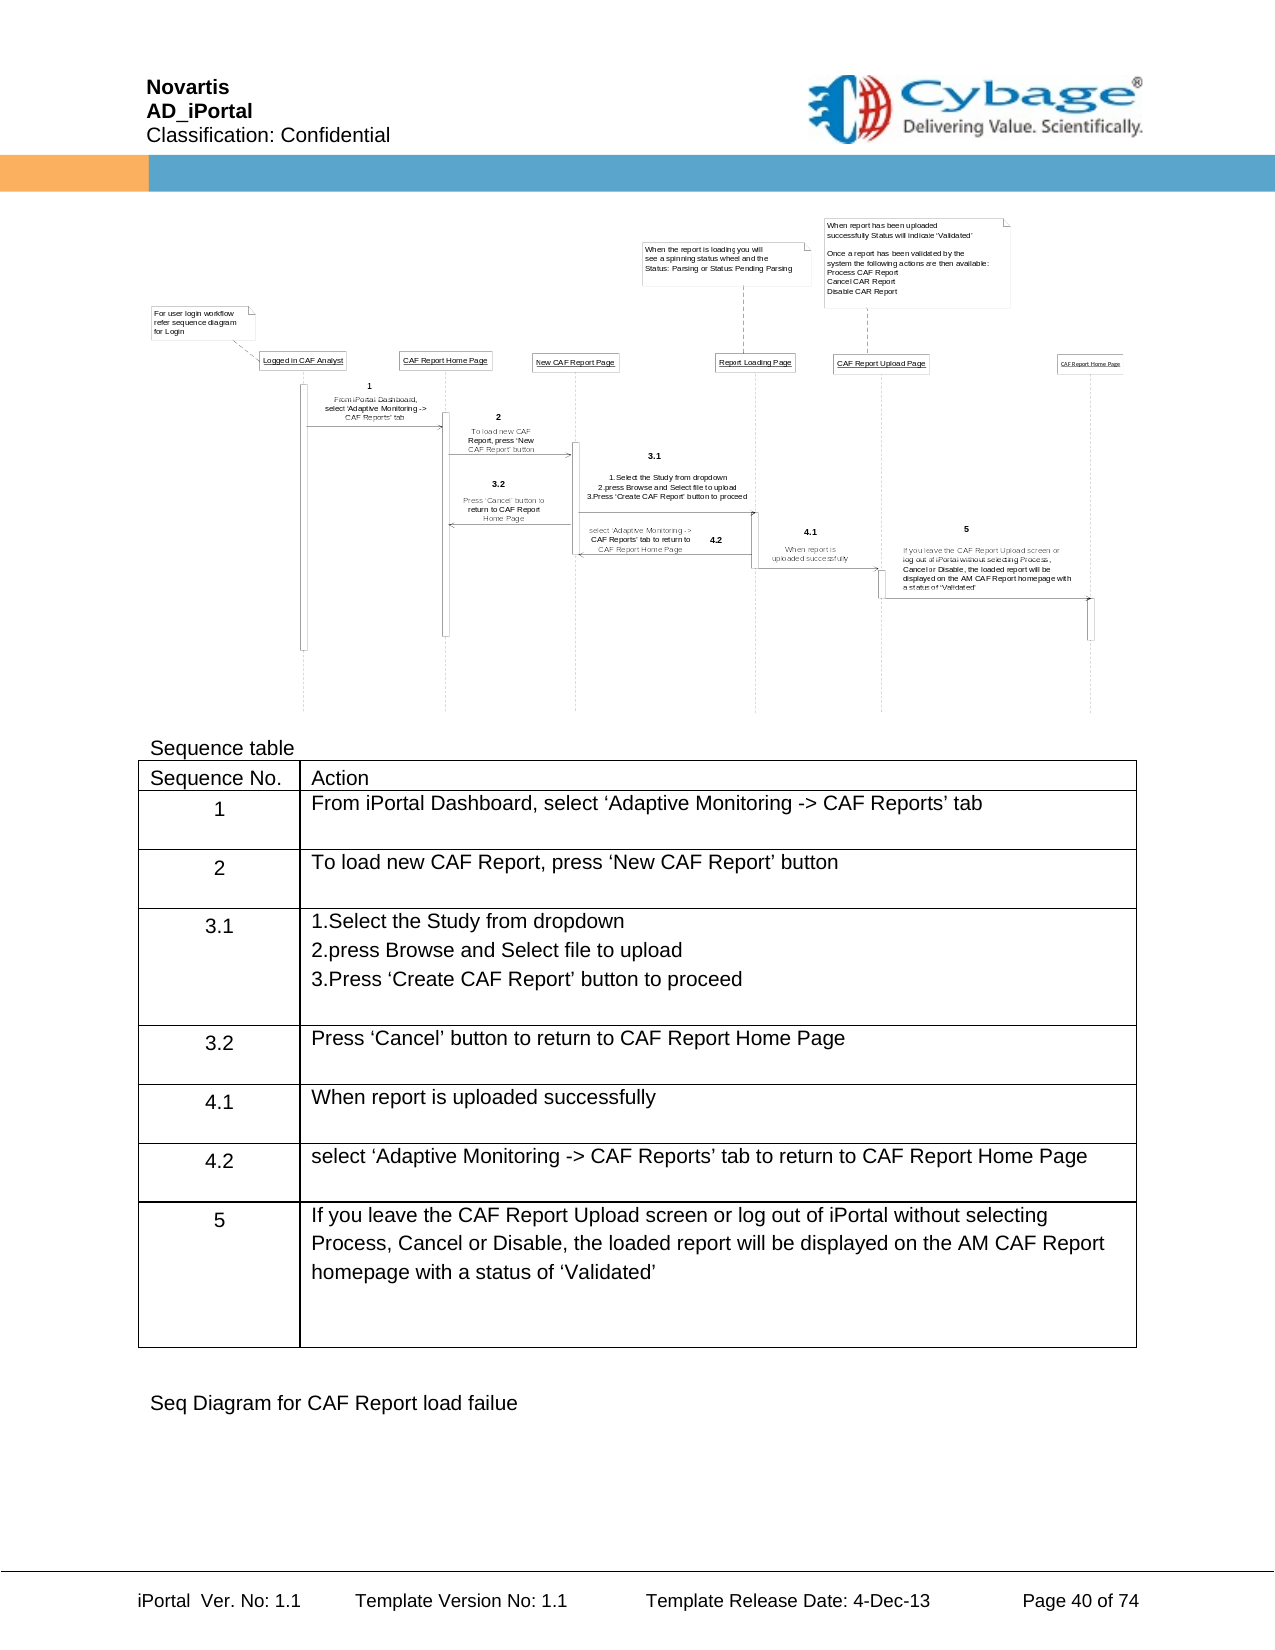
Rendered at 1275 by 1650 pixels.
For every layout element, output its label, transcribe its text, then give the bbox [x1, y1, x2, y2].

table_cell 5 [139, 1203, 299, 1347]
table_cell If you leave the CAF Report Upload screen or log out of iPortal without selecting Process, Cancel or Disable, the loaded report will be displayed on the AM CAF Report homepage with a status of ‘Validated’ [301, 1203, 1136, 1347]
table_header Action [301, 761, 1136, 790]
table_cell 3.1 [139, 909, 299, 1024]
table_cell select ‘Adaptive Monitoring -> CAF Reports’ tab to return to CAF Report Home Page [301, 1144, 1136, 1201]
table_header Sequence No. [139, 761, 299, 790]
table_cell Press ‘Cancel’ button to return to CAF Report Home Page [301, 1026, 1136, 1083]
table_cell 4.1 [139, 1085, 299, 1142]
table_cell To load new CAF Report, press ‘New CAF Report’ button [301, 850, 1136, 908]
text Sequence table [150, 731, 1125, 760]
table_cell 2 [139, 850, 299, 908]
table_cell From iPortal Dashboard, select ‘Adaptive Monitoring -> CAF Reports’ tab [301, 791, 1136, 849]
table_cell When report is uploaded successfully [301, 1085, 1136, 1142]
text Seq Diagram for CAF Report load failue [150, 1385, 1125, 1414]
table_cell 4.2 [139, 1144, 299, 1201]
table_cell 1 [139, 791, 299, 849]
table_cell 3.2 [139, 1026, 299, 1083]
table_cell 1.Select the Study from dropdown 2.press Browse and Select file to upload 3.Press ‘Create CAF Report’ button to proceed [301, 909, 1136, 1024]
picture [808, 75, 1143, 144]
